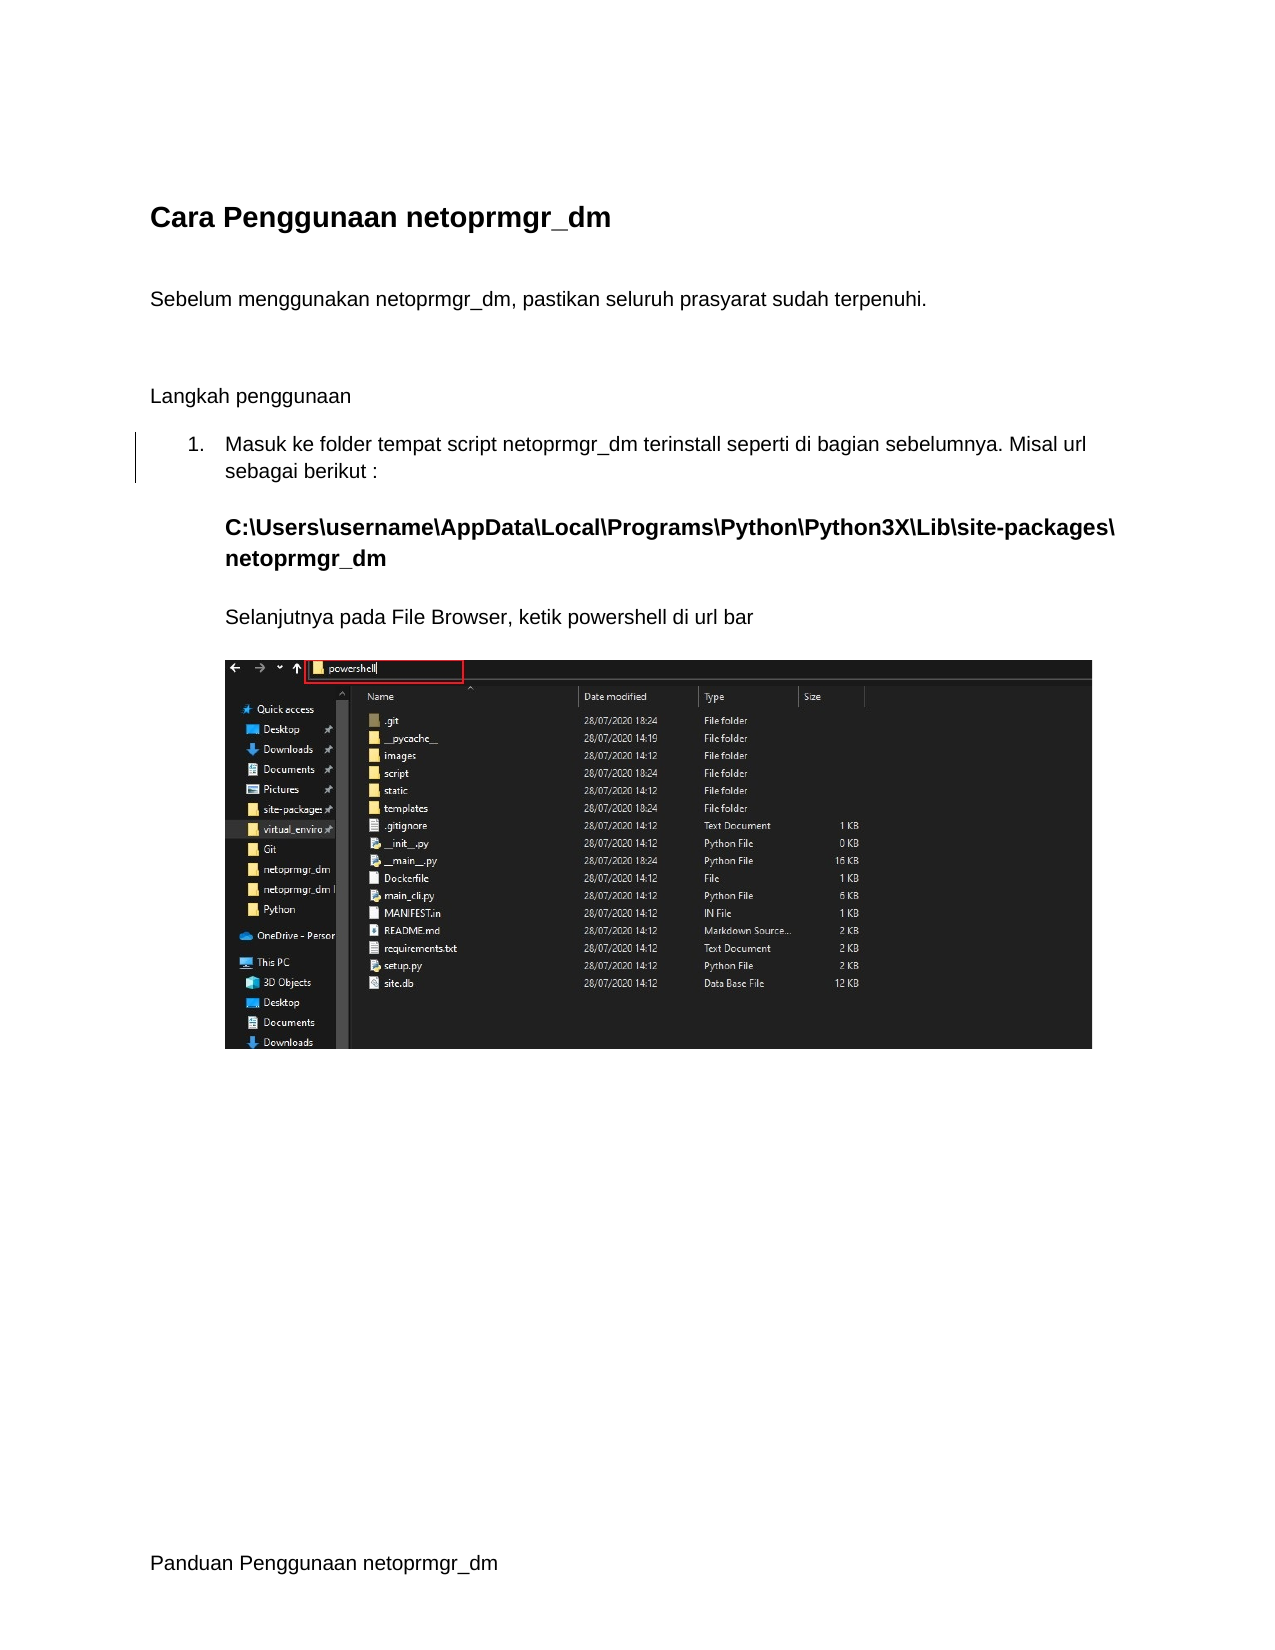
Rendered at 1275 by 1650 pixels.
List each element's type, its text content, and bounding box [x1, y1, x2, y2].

picture [225, 660, 1093, 1049]
list Selanjutnya pada File Browser, ketik powershell di url bar [225, 605, 1125, 629]
list C:\Users\username\AppData\Local\Programs\Python\Python3X\Lib\site-packages\netoprmgr_dm [225, 514, 1125, 571]
text Langkah penggunaan [150, 383, 1125, 407]
text Sebelum menggunakan netoprmgr_dm, pastikan seluruh prasyarat sudah terpenuhi. [150, 287, 1125, 311]
list Masuk ke folder tempat script netoprmgr_dm terinstall seperti di bagian sebelumnya. Misal url sebagai berikut : [187, 432, 1125, 483]
subtitle Cara Penggunaan netoprmgr_dm [150, 200, 1125, 233]
